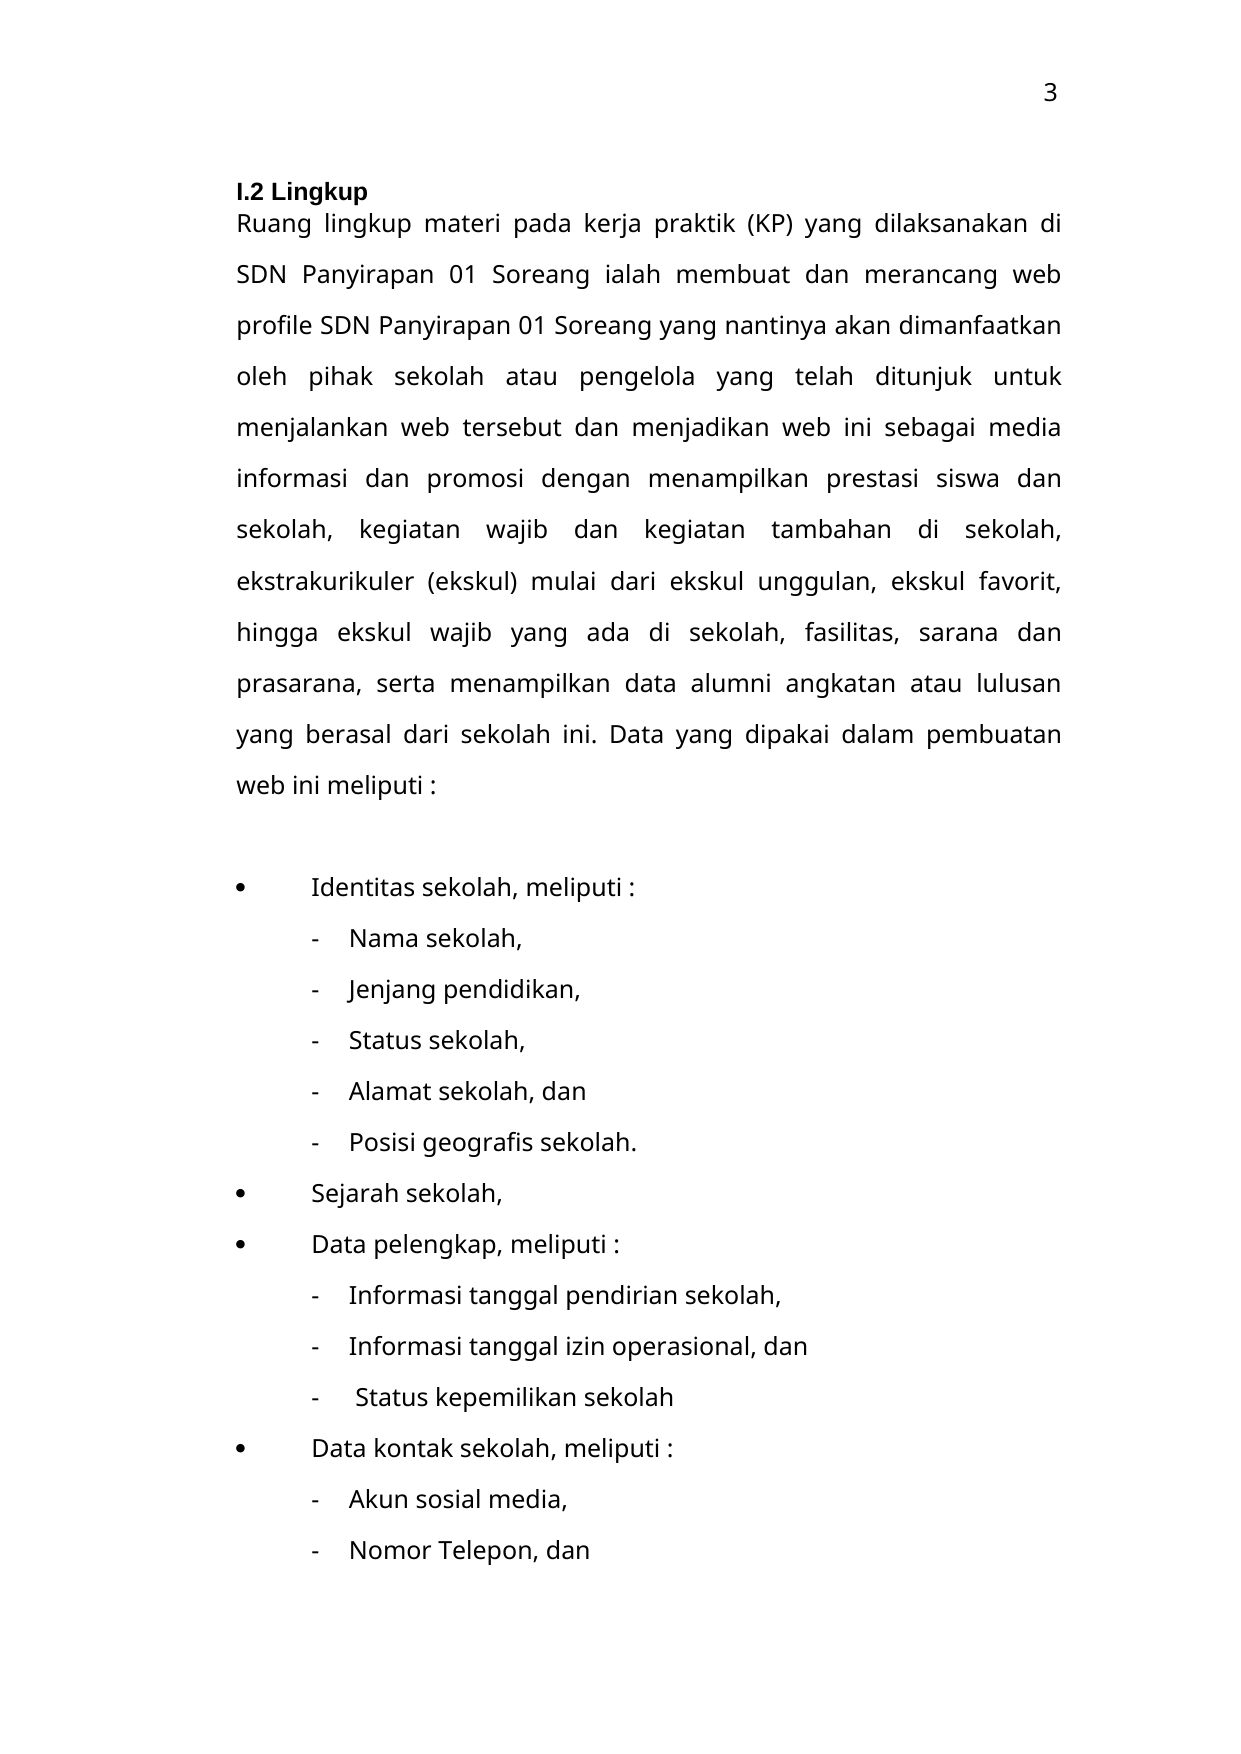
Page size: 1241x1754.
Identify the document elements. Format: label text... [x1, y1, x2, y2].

list Informasi tanggal pendirian sekolah, [311, 1278, 1063, 1312]
list Identitas sekolah, meliputi : [236, 869, 1063, 903]
list Akun sosial media, [311, 1482, 1063, 1516]
list Alamat sekolah, dan [311, 1074, 1063, 1108]
list Status kepemilikan sekolah [311, 1380, 1063, 1414]
list Jenjang pendidikan, [311, 972, 1063, 1006]
list Ruang lingkup materi pada kerja praktik (KP) yang dilaksanakan di SDN Panyirapan 01 Soreang ialah membuat dan merancang web profile SDN Panyirapan 01 Soreang yang nantinya akan dimanfaatkan oleh pihak sekolah atau pengelola yang telah ditunjuk untuk menjalankan web tersebut dan menjadikan web ini sebagai media informasi dan promosi dengan menampilkan prestasi siswa dan sekolah, kegiatan wajib dan kegiatan tambahan di sekolah, ekstrakurikuler (ekskul) mulai dari ekskul unggulan, ekskul favorit, hingga ekskul wajib yang ada di sekolah, fasilitas, sarana dan prasarana, serta menampilkan data alumni angkatan atau lulusan yang berasal dari sekolah ini. Data yang dipakai dalam pembuatan web ini meliputi : [236, 206, 1063, 801]
list Informasi tanggal izin operasional, dan [311, 1329, 1063, 1363]
list Data kontak sekolah, meliputi : [236, 1431, 1063, 1465]
list Nomor Telepon, dan [311, 1533, 1063, 1567]
list Posisi geografis sekolah. [311, 1125, 1063, 1159]
list Nama sekolah, [311, 921, 1063, 954]
list Sejarah sekolah, [236, 1176, 1063, 1210]
subtitle I.2 Lingkup [236, 177, 1063, 206]
list Data pelengkap, meliputi : [236, 1227, 1063, 1261]
list Status sekolah, [311, 1023, 1063, 1057]
